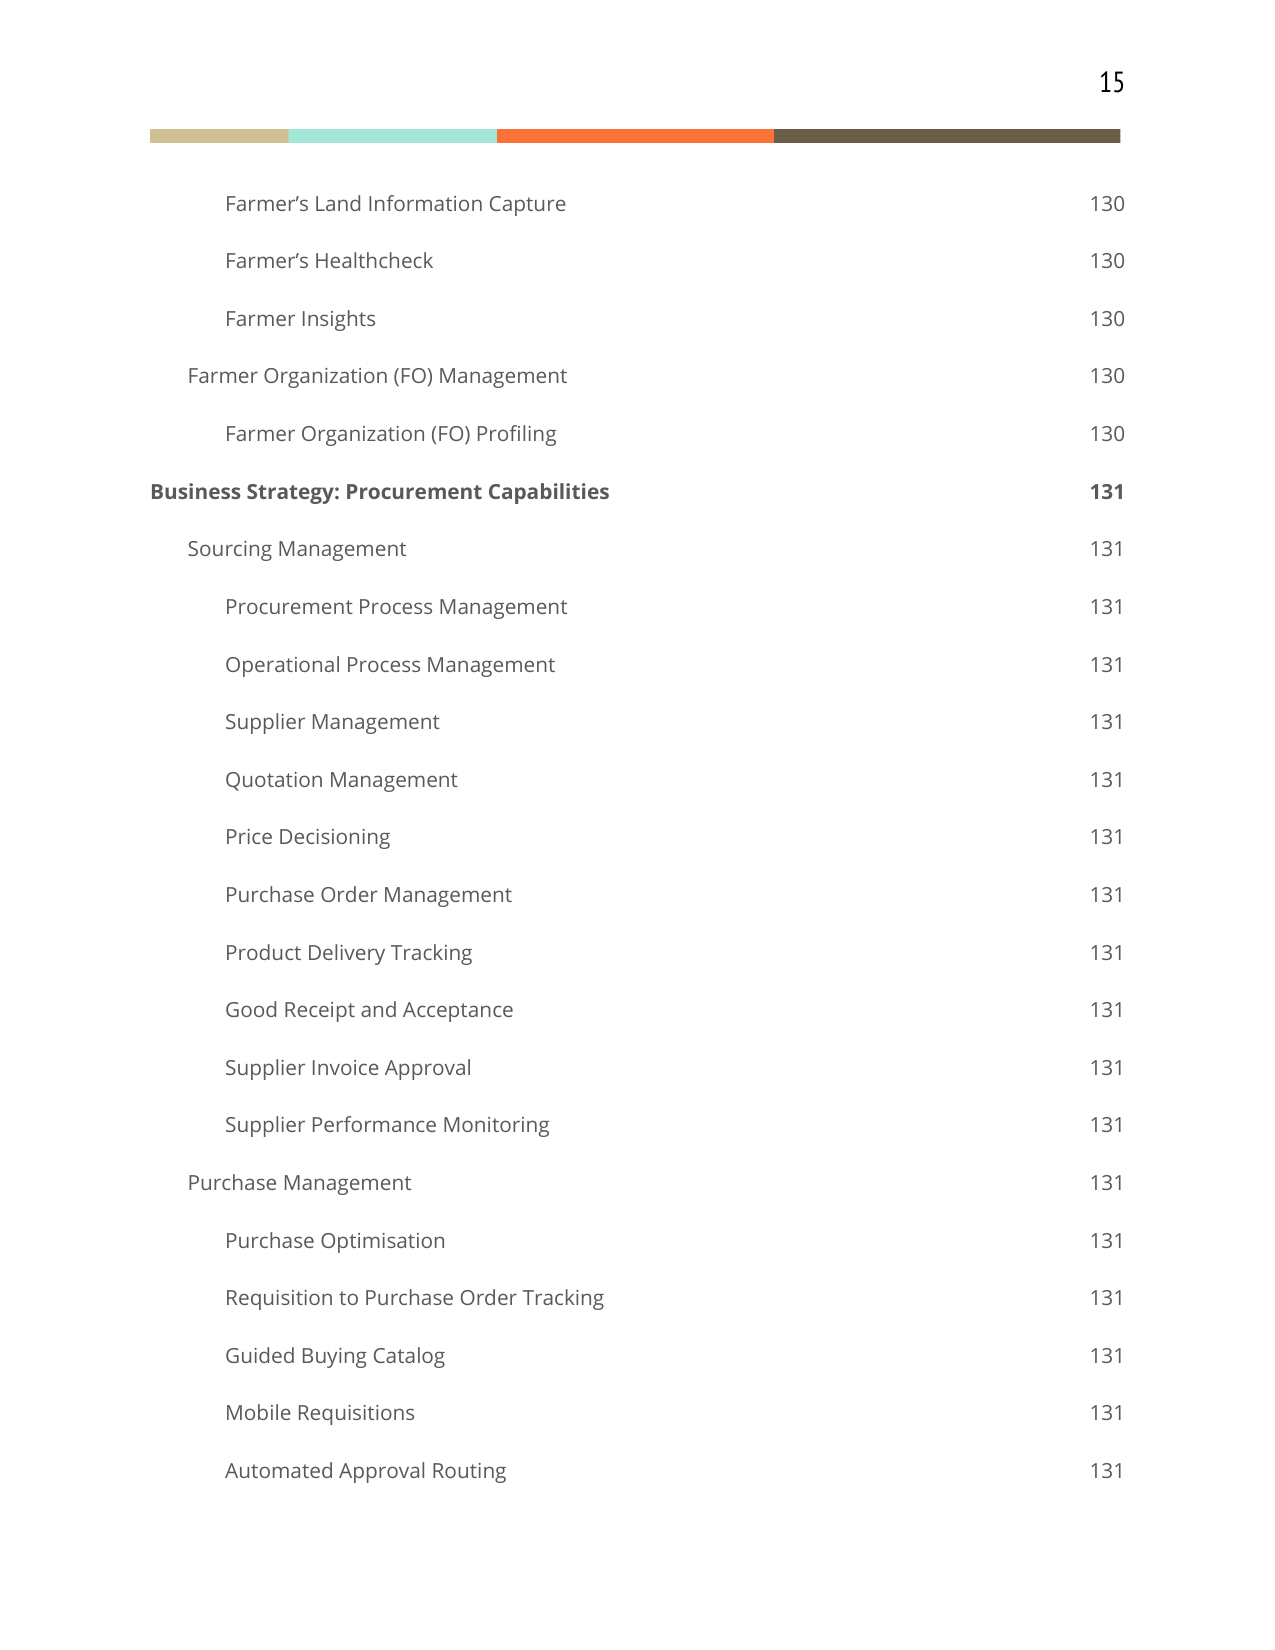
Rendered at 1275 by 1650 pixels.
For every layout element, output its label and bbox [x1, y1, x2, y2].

picture [150, 129, 1121, 143]
